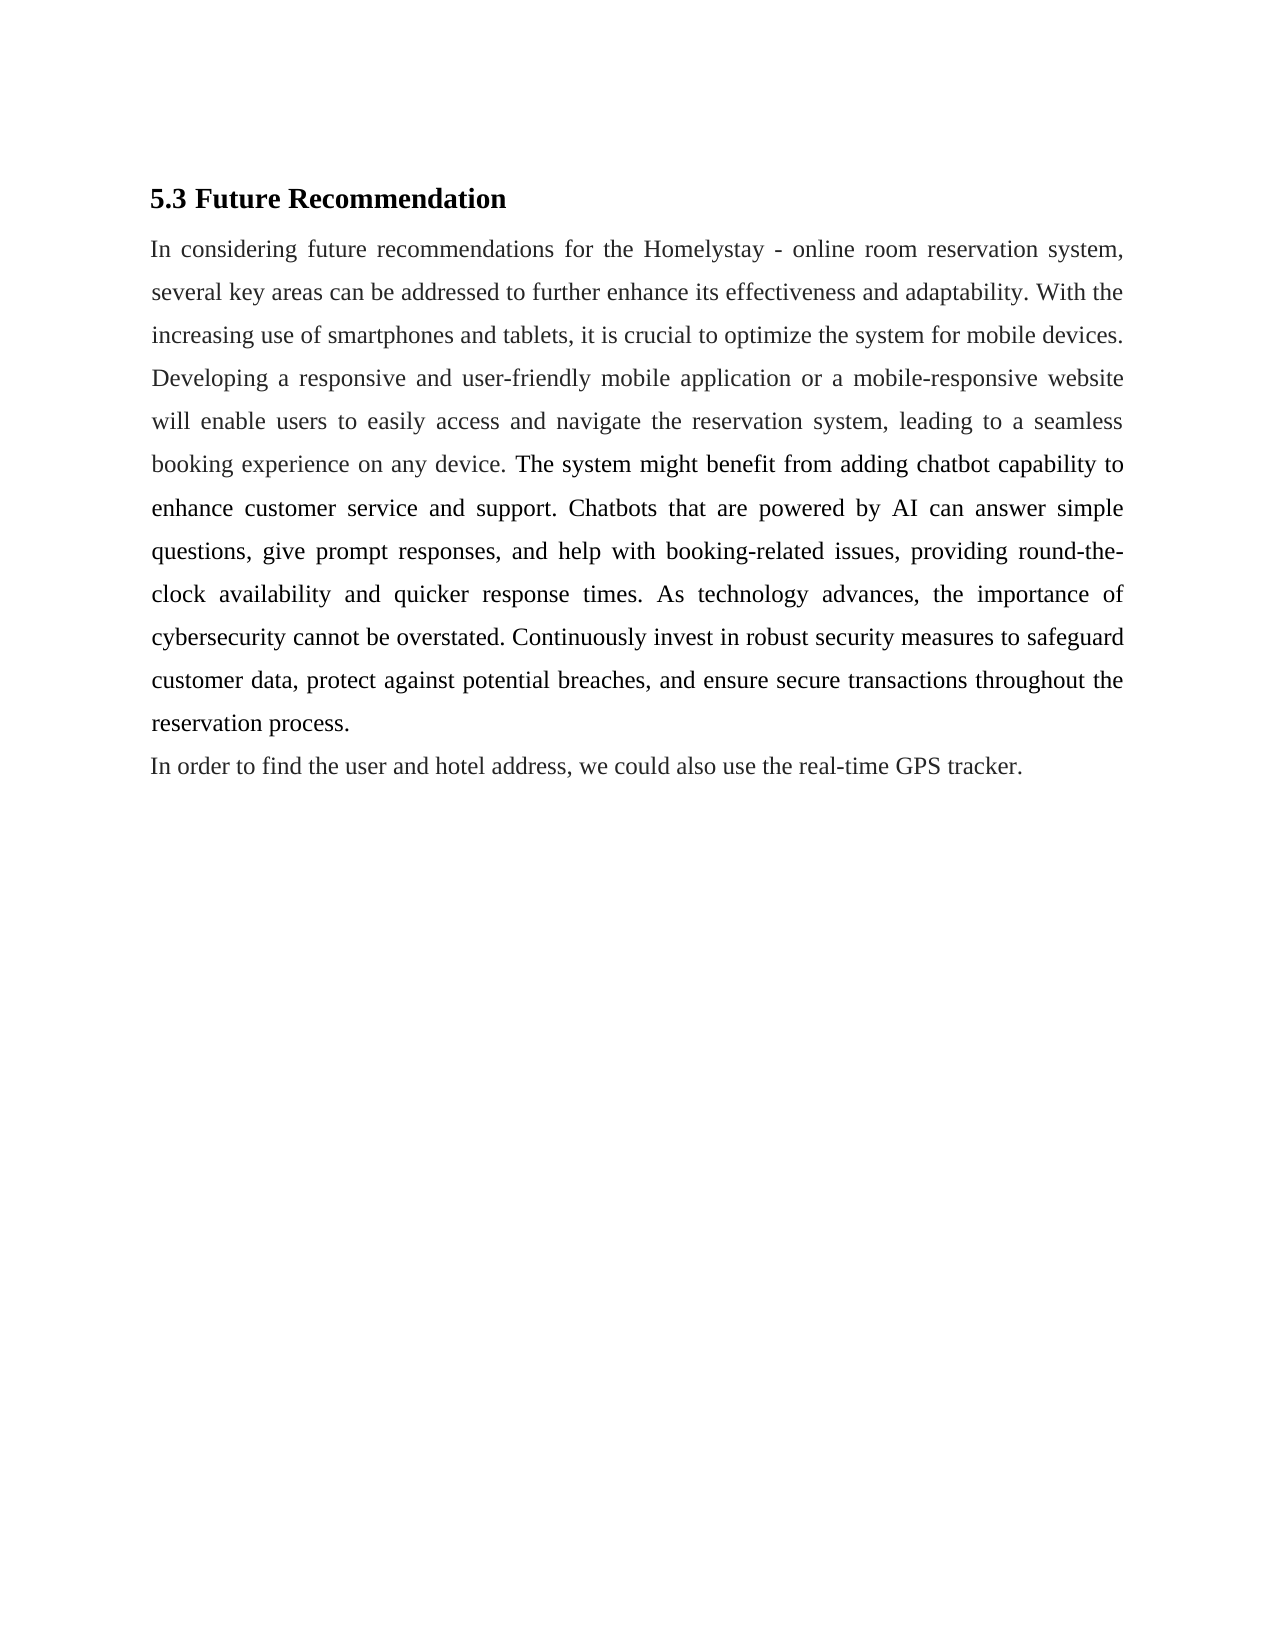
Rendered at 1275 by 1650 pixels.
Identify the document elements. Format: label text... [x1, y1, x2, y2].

text In order to find the user and hotel address, we could also use the real-time GPS tracker. [150, 751, 1125, 780]
list Future Recommendation [150, 181, 1125, 214]
text In considering future recommendations for the Homelystay - online room reservation system, several key areas can be addressed to further enhance its effectiveness and adaptability. With the increasing use of smartphones and tablets, it is crucial to optimize the system for mobile devices. Developing a responsive and user-friendly mobile application or a mobile-responsive website will enable users to easily access and navigate the reservation system, leading to a seamless booking experience on any device. The system might benefit from adding chatbot capability to enhance customer service and support. Chatbots that are powered by AI can answer simple questions, give prompt responses, and help with booking-related issues, providing round-the-clock availability and quicker response times. As technology advances, the importance of cybersecurity cannot be overstated. Continuously invest in robust security measures to safeguard customer data, protect against potential breaches, and ensure secure transactions throughout the reservation process. [150, 234, 1125, 737]
